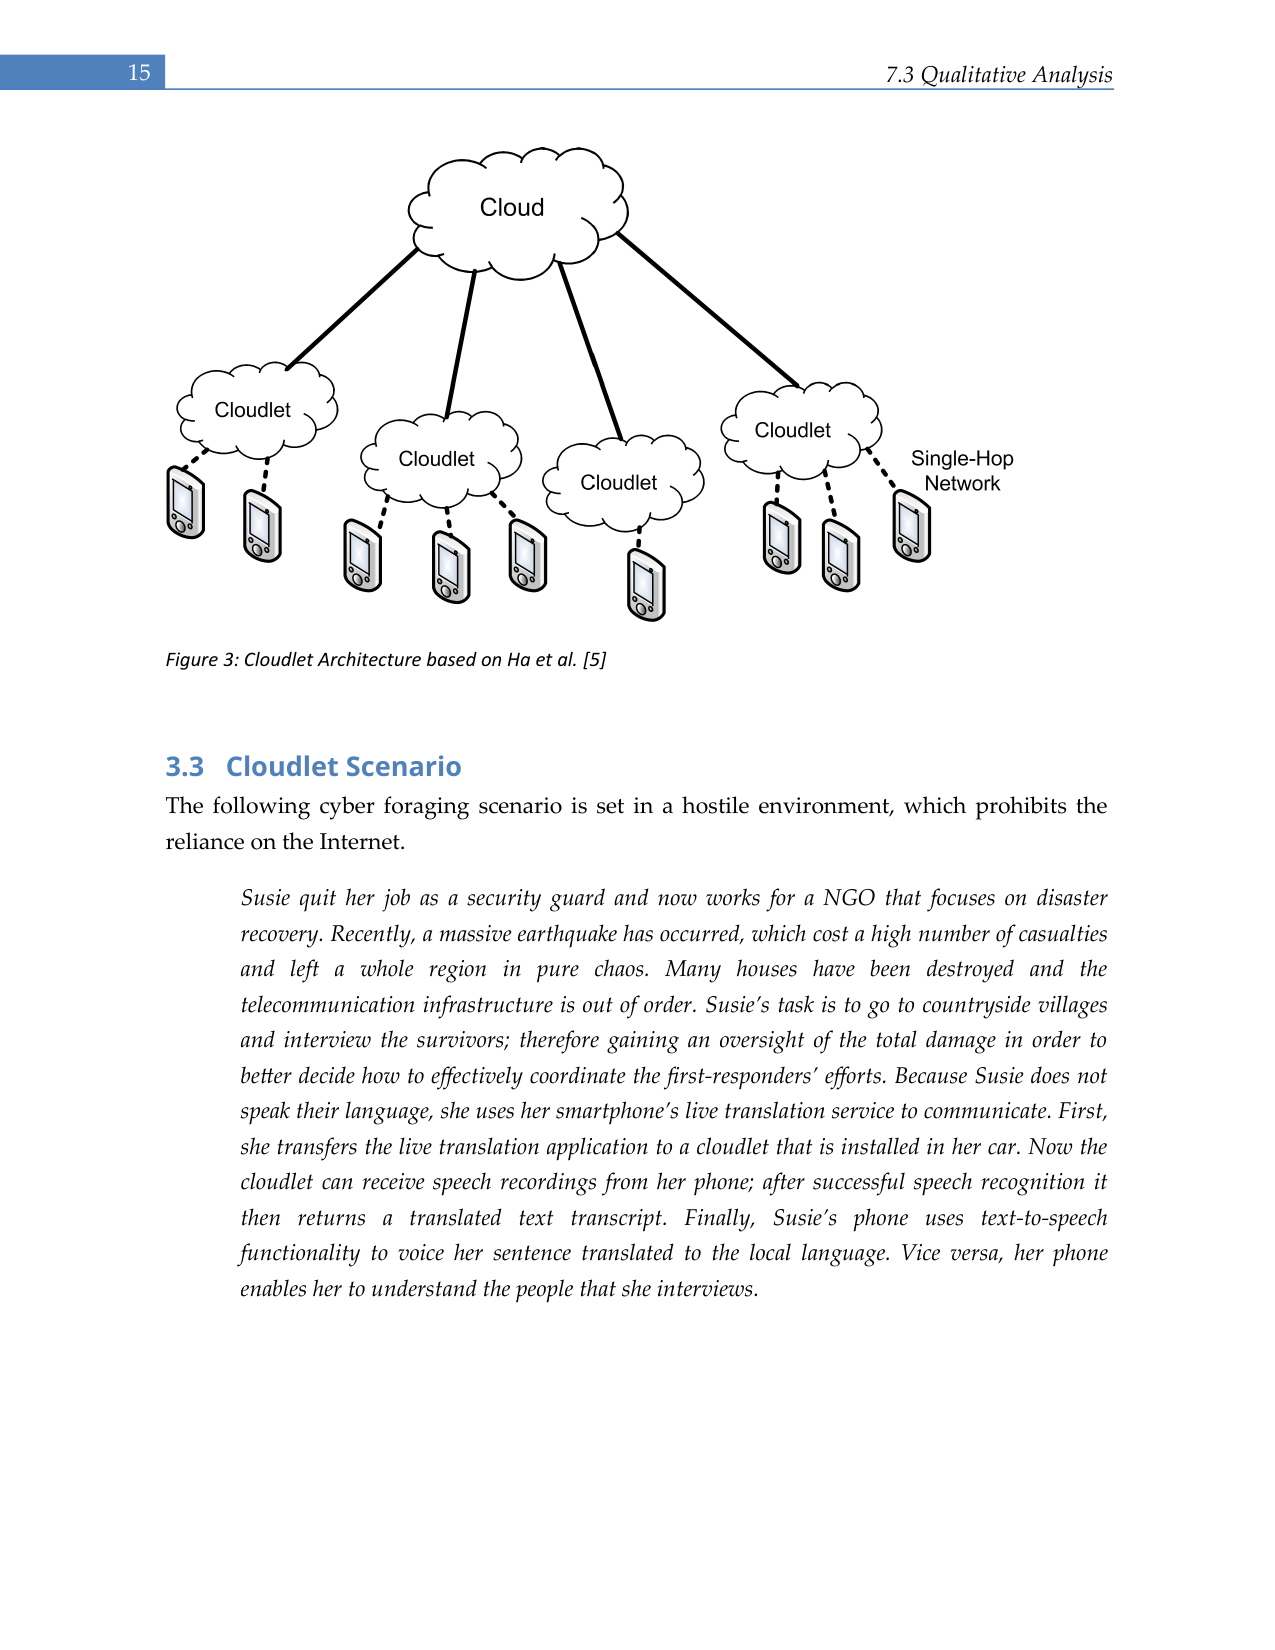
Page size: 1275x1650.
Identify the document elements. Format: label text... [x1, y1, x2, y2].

text Figure 3: Cloudlet Architecture based on Ha et al. [165, 647, 1109, 672]
subtitle Cloudlet Scenario [165, 747, 1109, 784]
text The following cyber foraging scenario is set in a hostile environment, which prohibits the reliance on the Internet. [165, 789, 1109, 856]
text Susie quit her job as a security guard and now works for a NGO that focuses on disaster recovery. Recently, a massive earthquake has occurred, which cost a high number of casualties and left a whole region in pure chaos. Many houses have been destroyed and the telecommunication infrastructure is out of order. Susie’s task is to go to countryside villages and interview the survivors; therefore gaining an oversight of the total damage in order to better decide how to effectively coordinate the first-responders’ efforts. Because Susie does not speak their language, she uses her smartphone’s live translation service to communicate. First, she transfers the live translation application to a cloudlet that is installed in her car. Now the cloudlet can receive speech recordings from her phone; after successful speech recognition it then returns a translated text transcript. Finally, Susie’s phone uses text-to-speech functionality to voice her sentence translated to the local language. Vice versa, her phone enables her to understand the people that she interviews. [240, 881, 1109, 1303]
picture [165, 147, 1020, 622]
